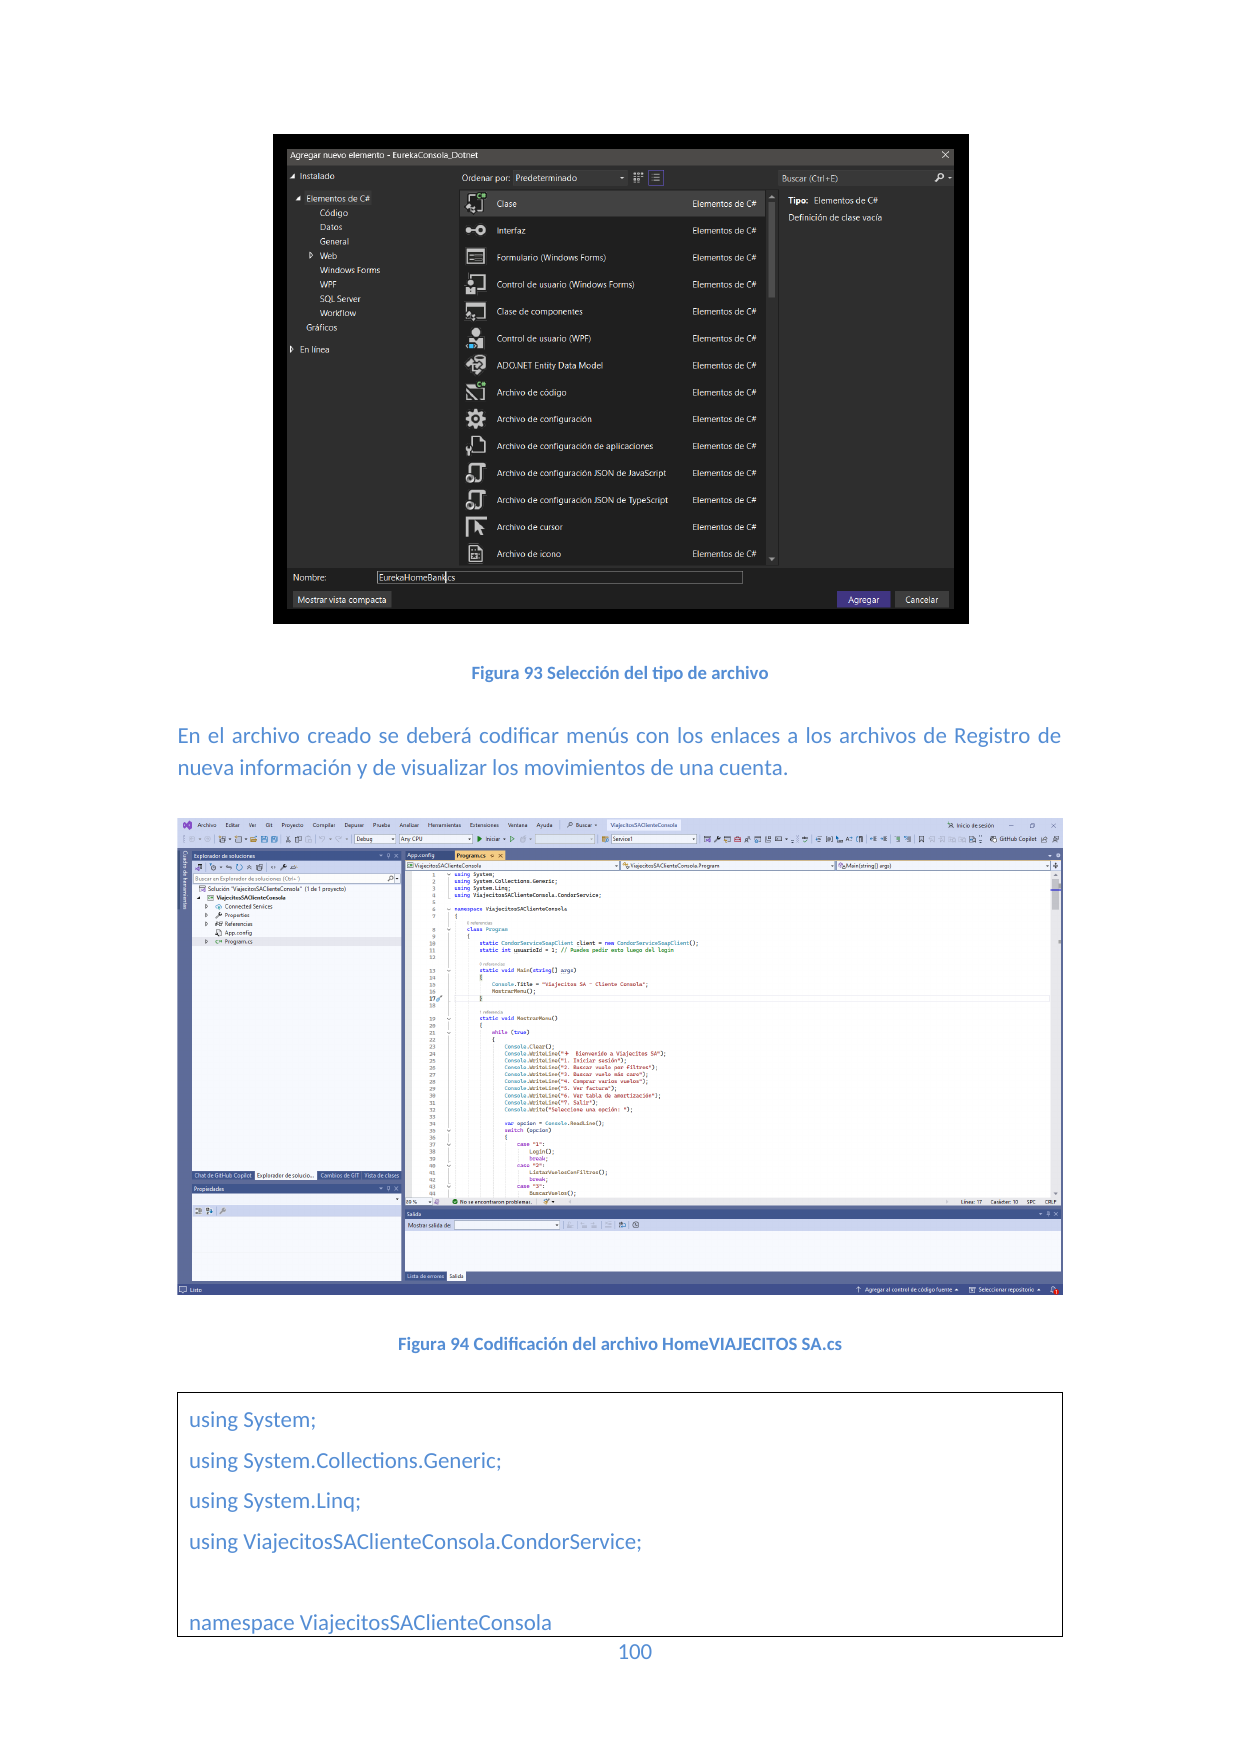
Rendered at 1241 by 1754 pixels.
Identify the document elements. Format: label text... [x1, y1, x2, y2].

picture [177, 818, 1063, 1295]
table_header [178, 1393, 1062, 1636]
text En el archivo creado se deberá codificar menús con los enlaces a los archivos de Registro de nueva información y de visualizar los movimientos de una cuenta. [177, 721, 1063, 781]
picture [287, 149, 954, 609]
